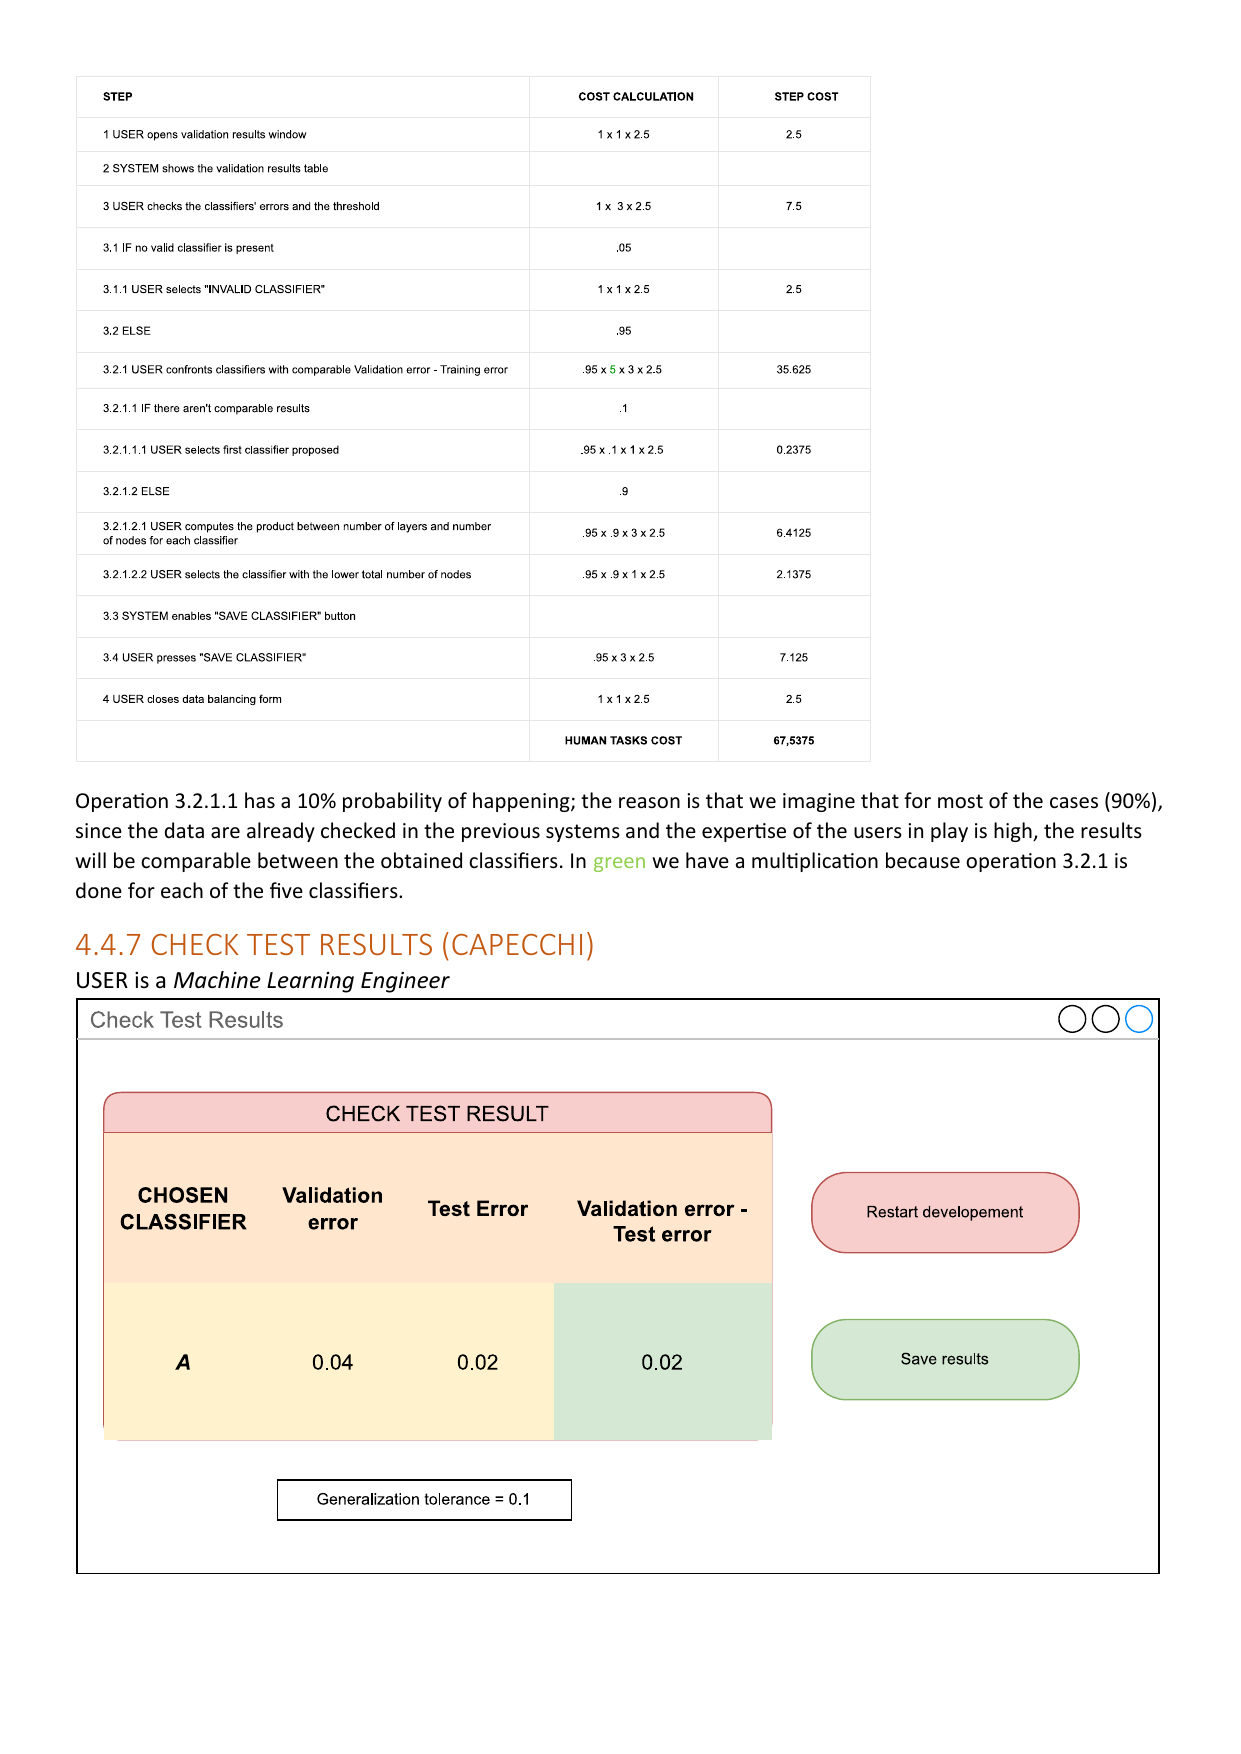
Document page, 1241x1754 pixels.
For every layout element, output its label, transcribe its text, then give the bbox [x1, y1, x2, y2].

text Operation 3.2.1.1 has a 10% probability of happening; the reason is that we imagine that for most of the cases (90%), since the data are already checked in the previous systems and the expertise of the users in play is high, the results will be comparable between the obtained classifiers. In green we have a multiplication because operation 3.2.1 is done for each of the five classifiers. [75, 786, 1165, 904]
text USER is a Machine Learning Engineer [75, 964, 1165, 1577]
subtitle CHECK TEST RESULTS (CAPECCHI) [75, 923, 1165, 964]
